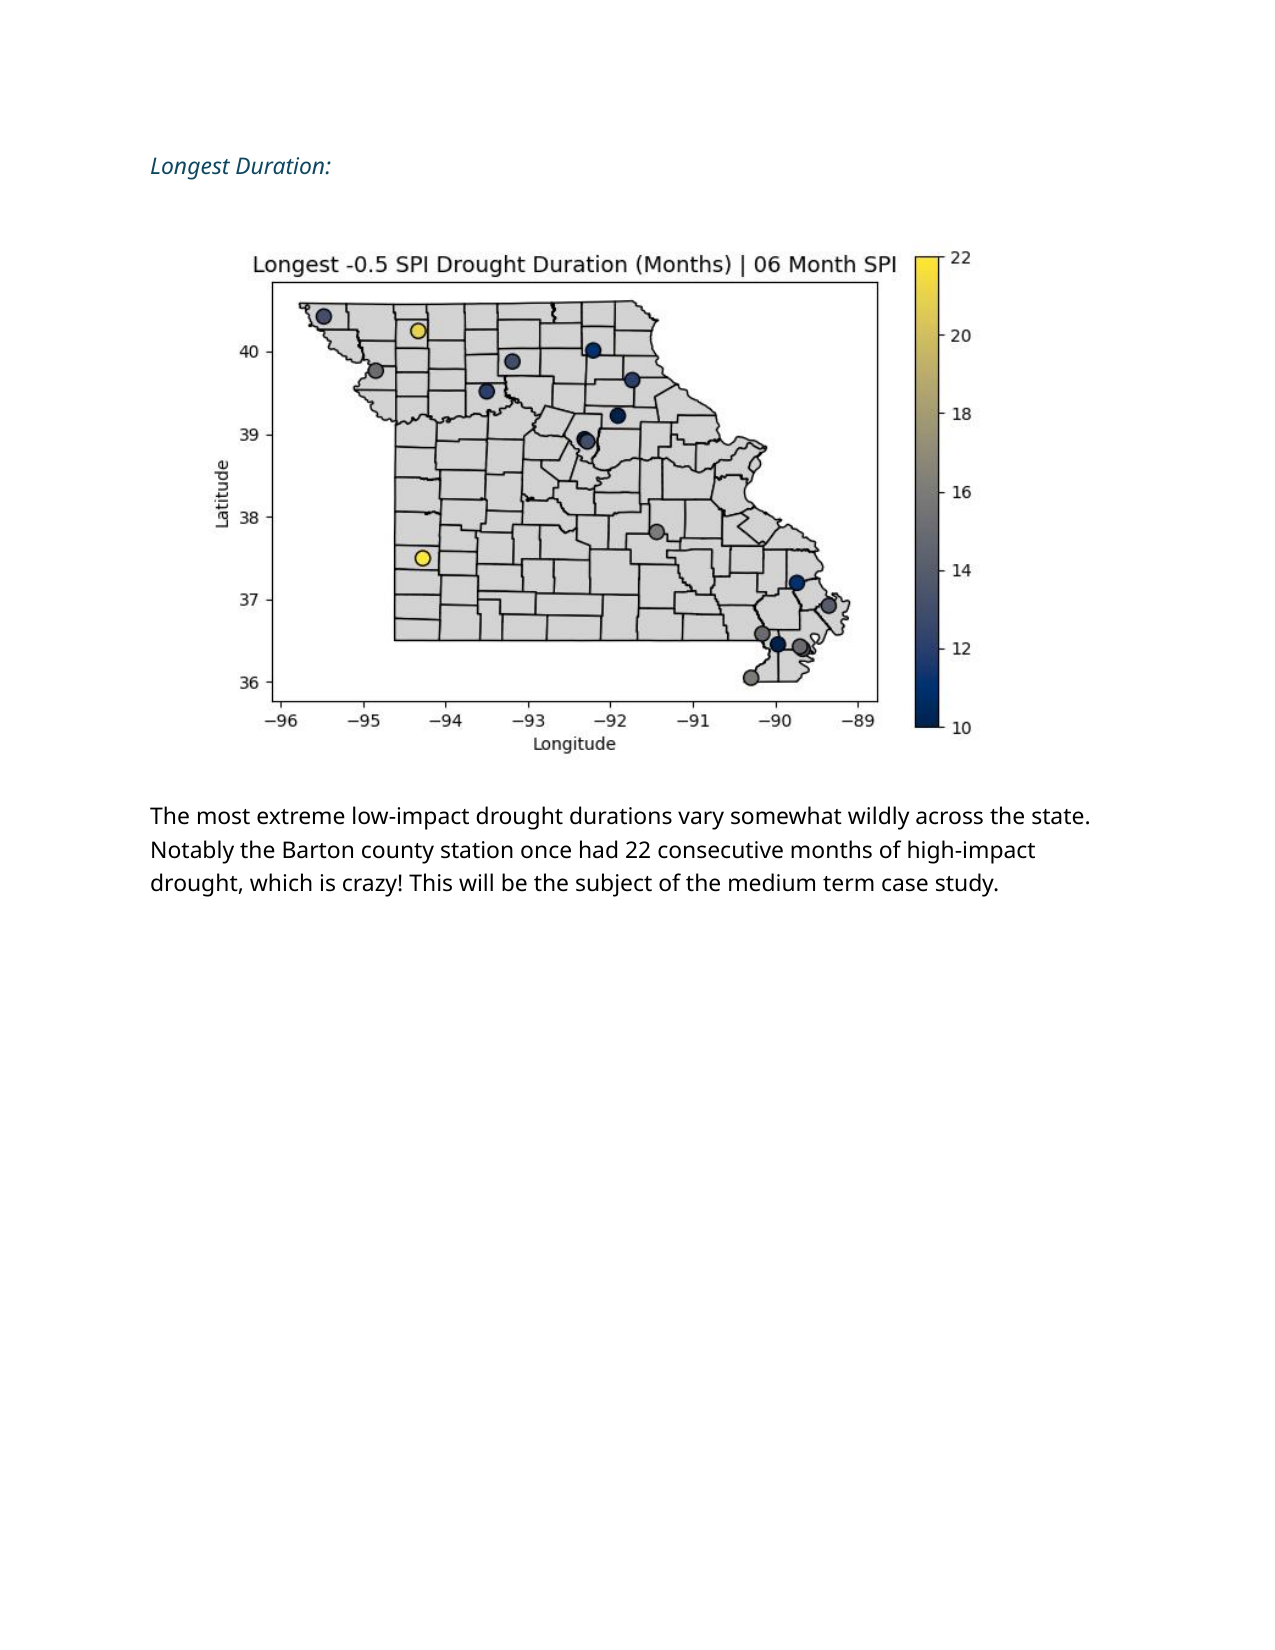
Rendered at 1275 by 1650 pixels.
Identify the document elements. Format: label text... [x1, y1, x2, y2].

text The most extreme low-impact drought durations vary somewhat wildly across the state. Notably the Barton county station once had 22 consecutive months of high-impact drought, which is crazy! This will be the subject of the medium term case study. [150, 800, 1125, 898]
picture [150, 183, 1125, 794]
subtitle Longest Duration: [150, 150, 1125, 183]
